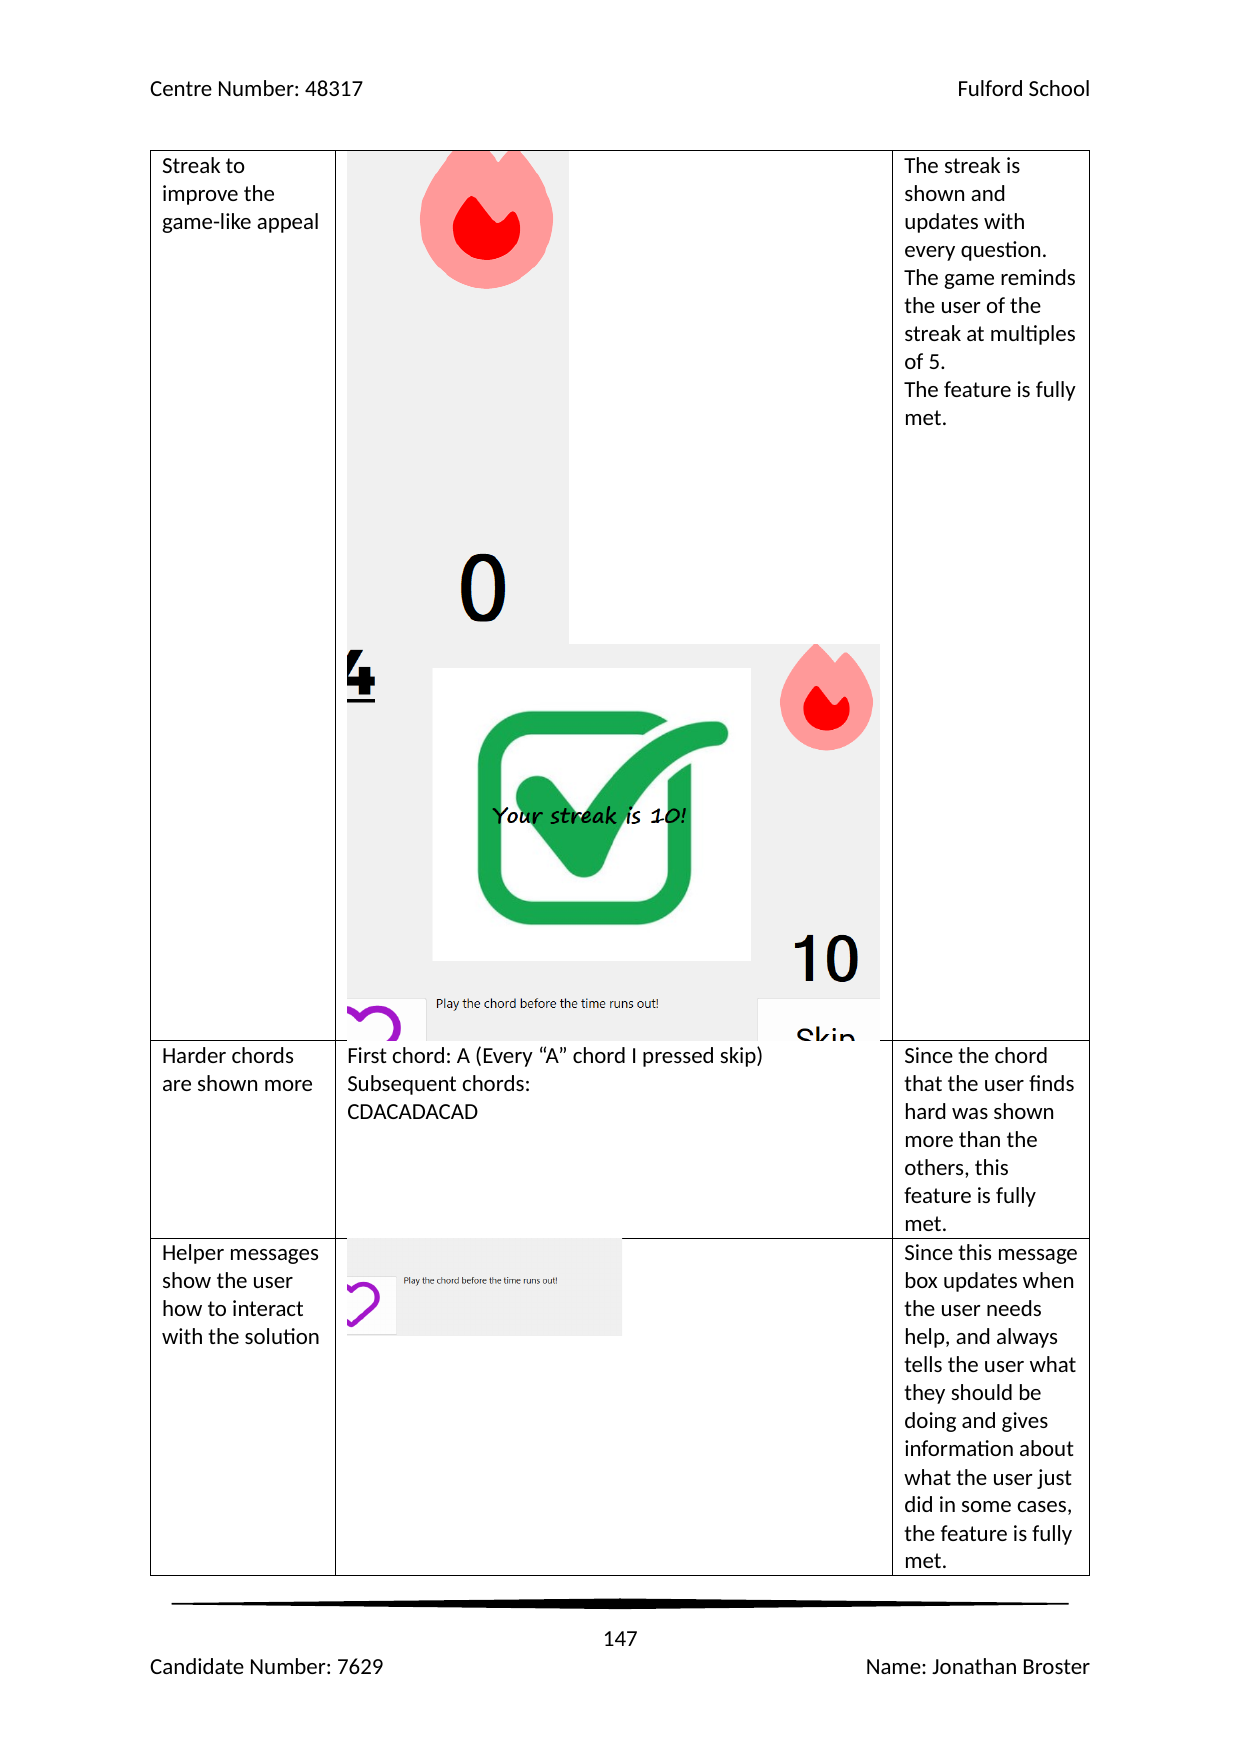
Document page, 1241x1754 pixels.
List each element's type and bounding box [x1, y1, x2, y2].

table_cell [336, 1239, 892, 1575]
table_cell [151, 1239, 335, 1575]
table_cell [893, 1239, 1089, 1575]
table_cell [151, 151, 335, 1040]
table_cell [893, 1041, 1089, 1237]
picture [347, 151, 880, 1041]
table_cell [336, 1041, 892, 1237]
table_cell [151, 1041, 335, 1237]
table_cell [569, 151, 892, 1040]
picture [347, 1238, 623, 1336]
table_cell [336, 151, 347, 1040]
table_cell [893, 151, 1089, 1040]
